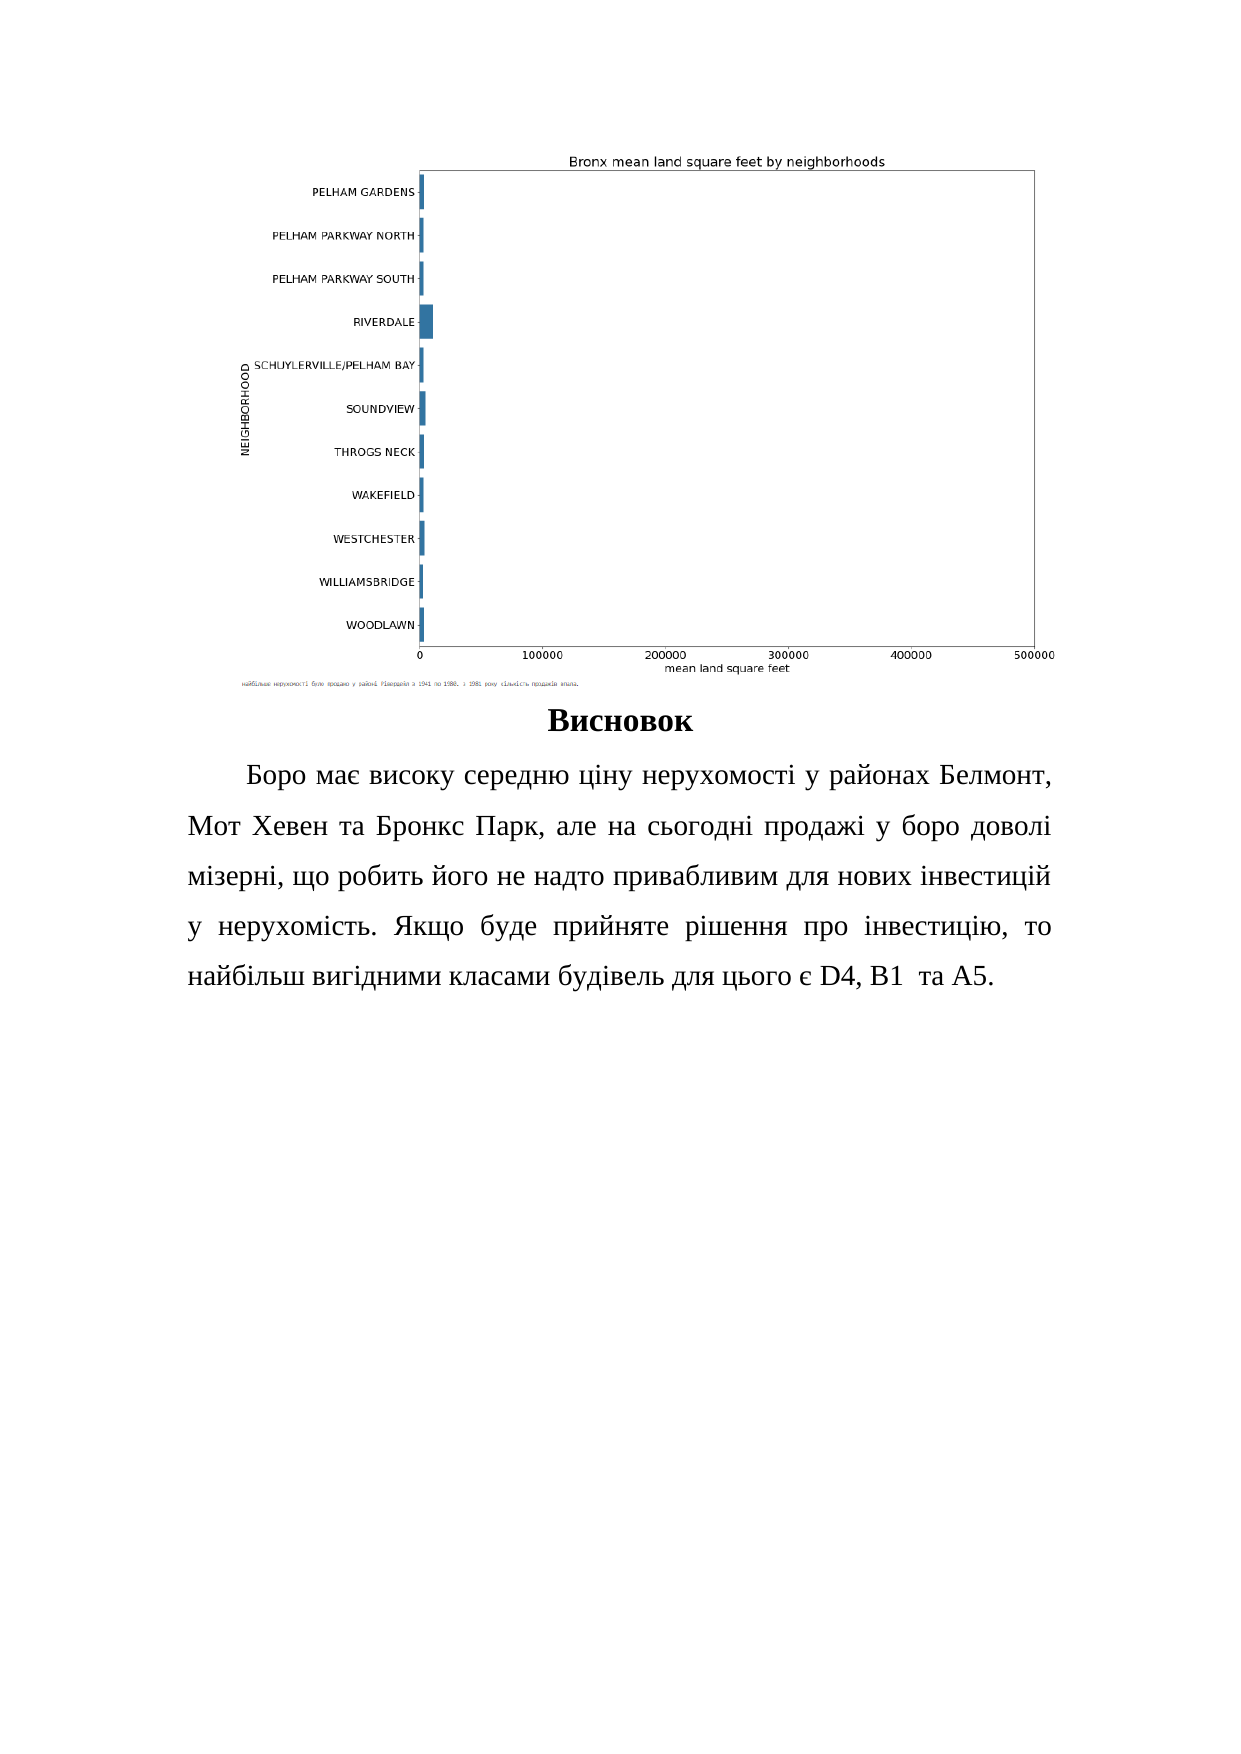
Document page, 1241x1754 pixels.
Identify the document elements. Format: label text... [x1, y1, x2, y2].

list Боро має високу середню ціну нерухомості у районах Белмонт, Мот Хевен та Бронкс Парк, але на сьогодні продажі у боро доволі мізерні, що робить його не надто привабливим для нових інвестицій у нерухомість. Якщо буде прийняте рішення про інвестицію, то найбільш вигідними класами будівель для цього є D4, B1 та A5. [187, 757, 1053, 992]
picture [233, 150, 1098, 687]
list Висновок [187, 700, 1053, 738]
